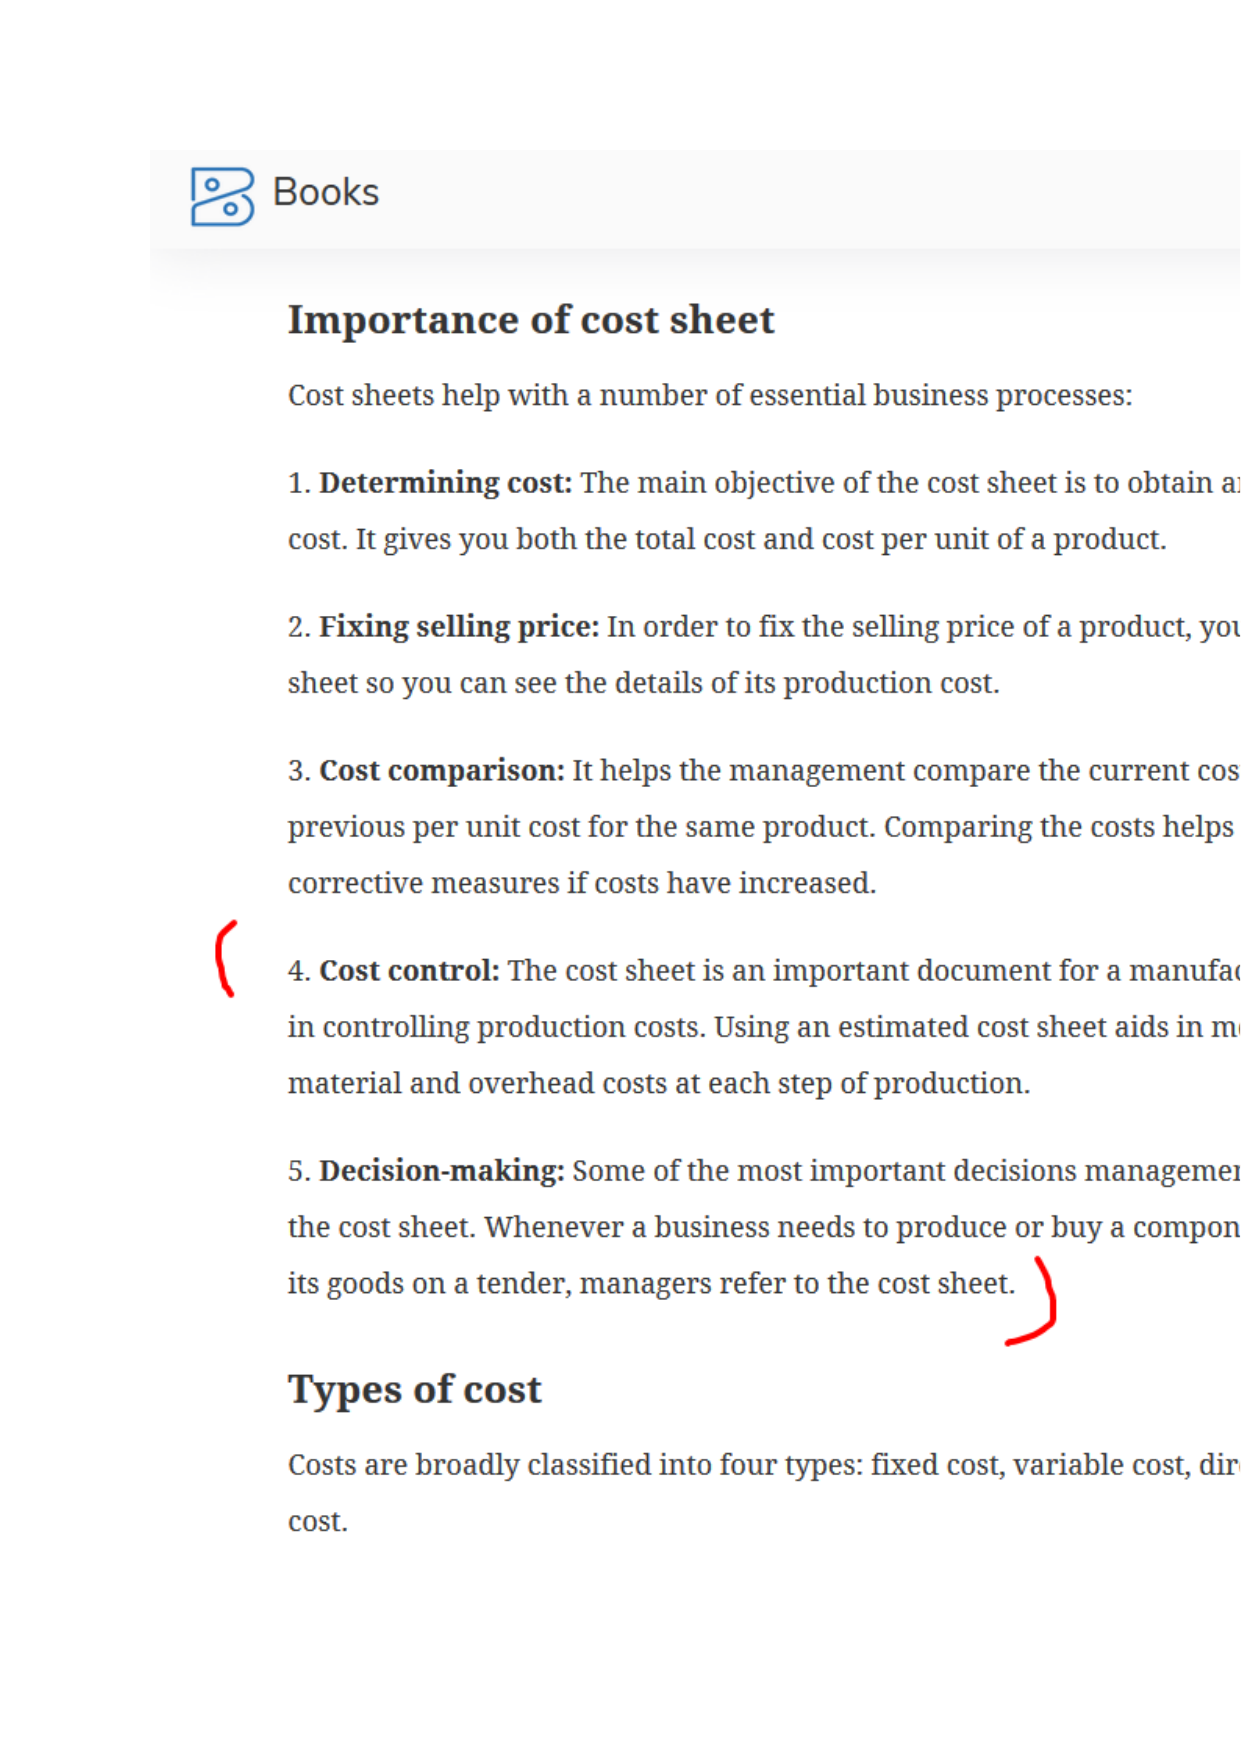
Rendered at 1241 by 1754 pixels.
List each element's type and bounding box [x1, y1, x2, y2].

picture [150, 150, 1241, 1572]
